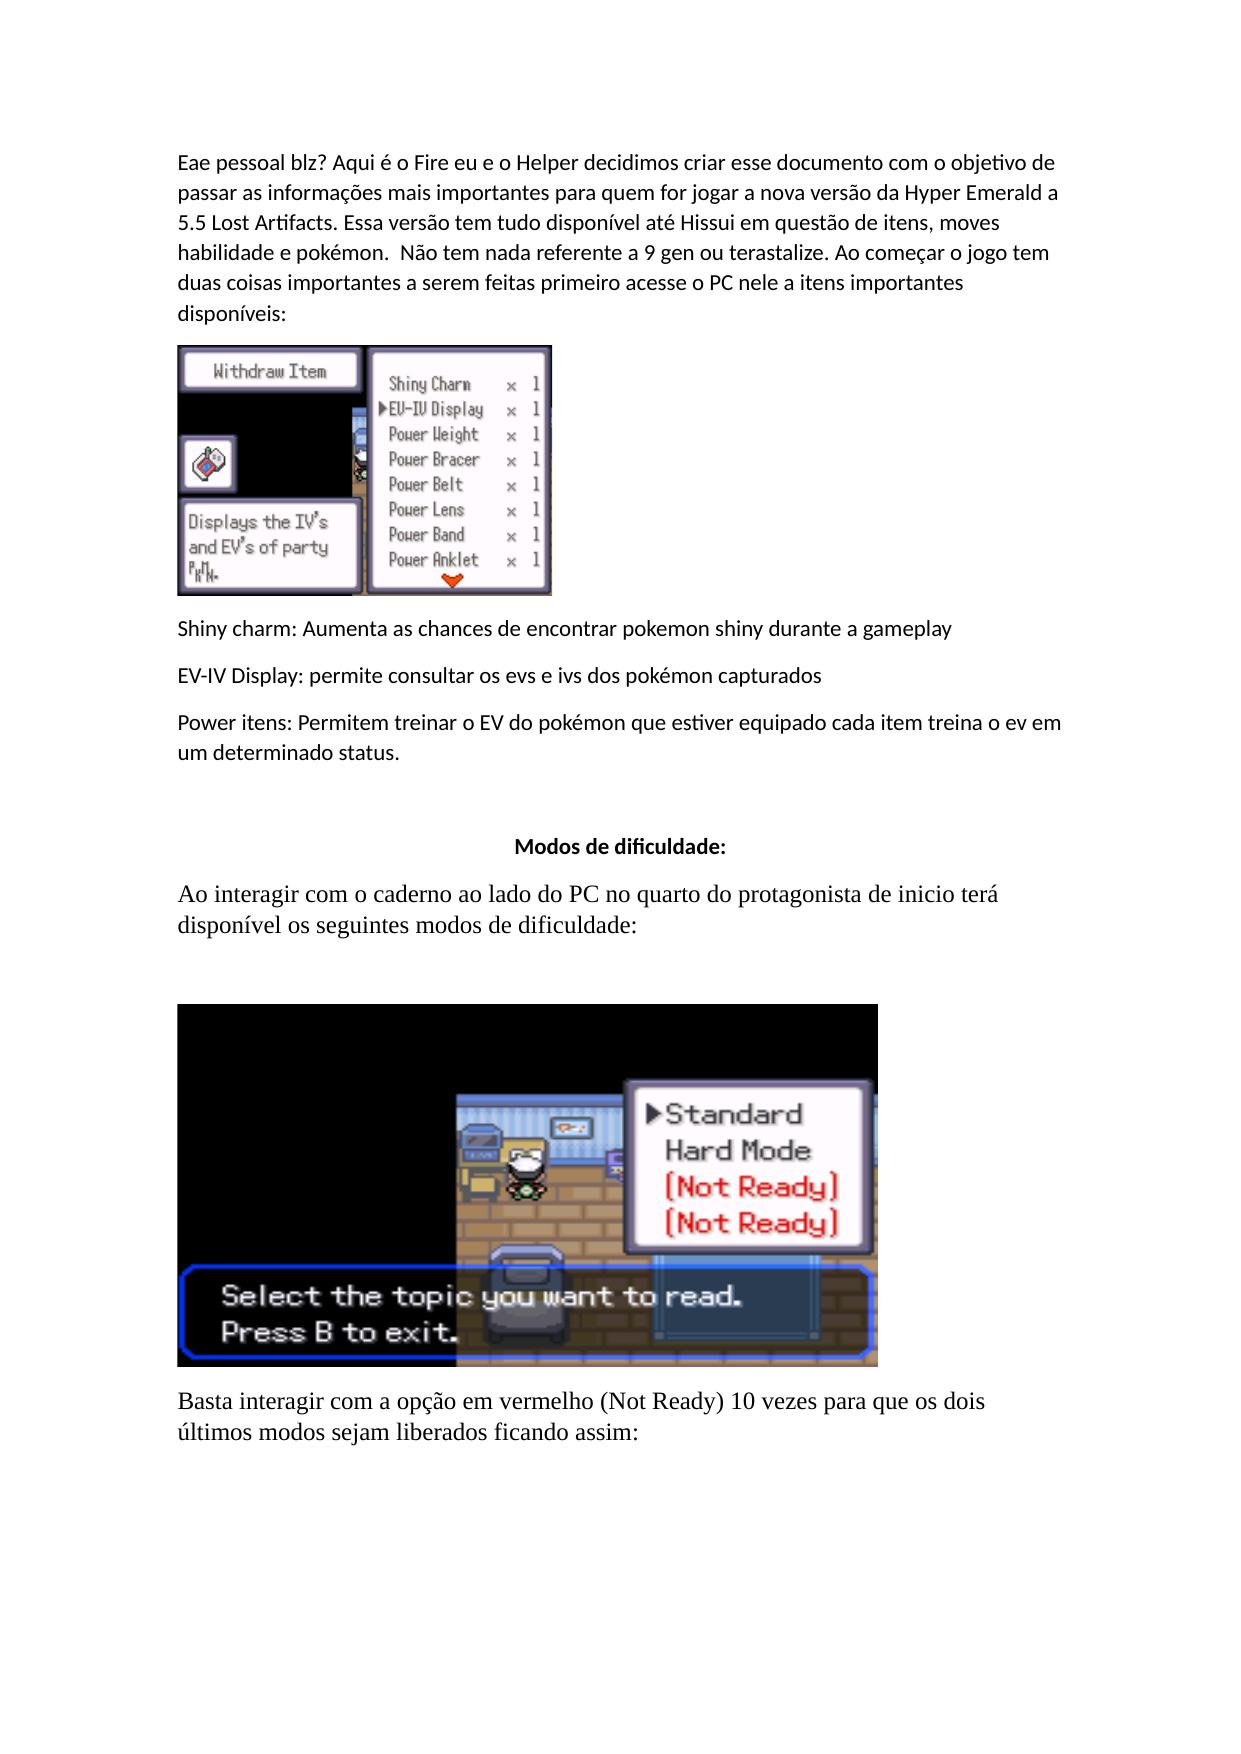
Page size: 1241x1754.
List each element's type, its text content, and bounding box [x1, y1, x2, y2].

text Basta interagir com a opção em vermelho (Not Ready) 10 vezes para que os dois últimos modos sejam liberados ficando assim: [177, 1386, 1063, 1446]
picture [177, 1004, 878, 1367]
text Ao interagir com o caderno ao lado do PC no quarto do protagonista de inicio terá disponível os seguintes modos de dificuldade: [177, 879, 1063, 939]
text Shiny charm: Aumenta as chances de encontrar pokemon shiny durante a gameplay [177, 614, 1063, 642]
text EV-IV Display: permite consultar os evs e ivs dos pokémon capturados [177, 661, 1063, 689]
text Modos de dificuldade: [177, 832, 1063, 860]
text Eae pessoal blz? Aqui é o Fire eu e o Helper decidimos criar esse documento com o objetivo de passar as informações mais importantes para quem for jogar a nova versão da Hyper Emerald a 5.5 Lost Artifacts. Essa versão tem tudo disponível até Hissui em questão de itens, moves habilidade e pokémon. Não tem nada referente a 9 gen ou terastalize. Ao começar o jogo tem duas coisas importantes a serem feitas primeiro acesse o PC nele a itens importantes disponíveis: [177, 148, 1063, 327]
text Power itens: Permitem treinar o EV do pokémon que estiver equipado cada item treina o ev em um determinado status. [177, 708, 1063, 766]
picture [177, 345, 553, 596]
